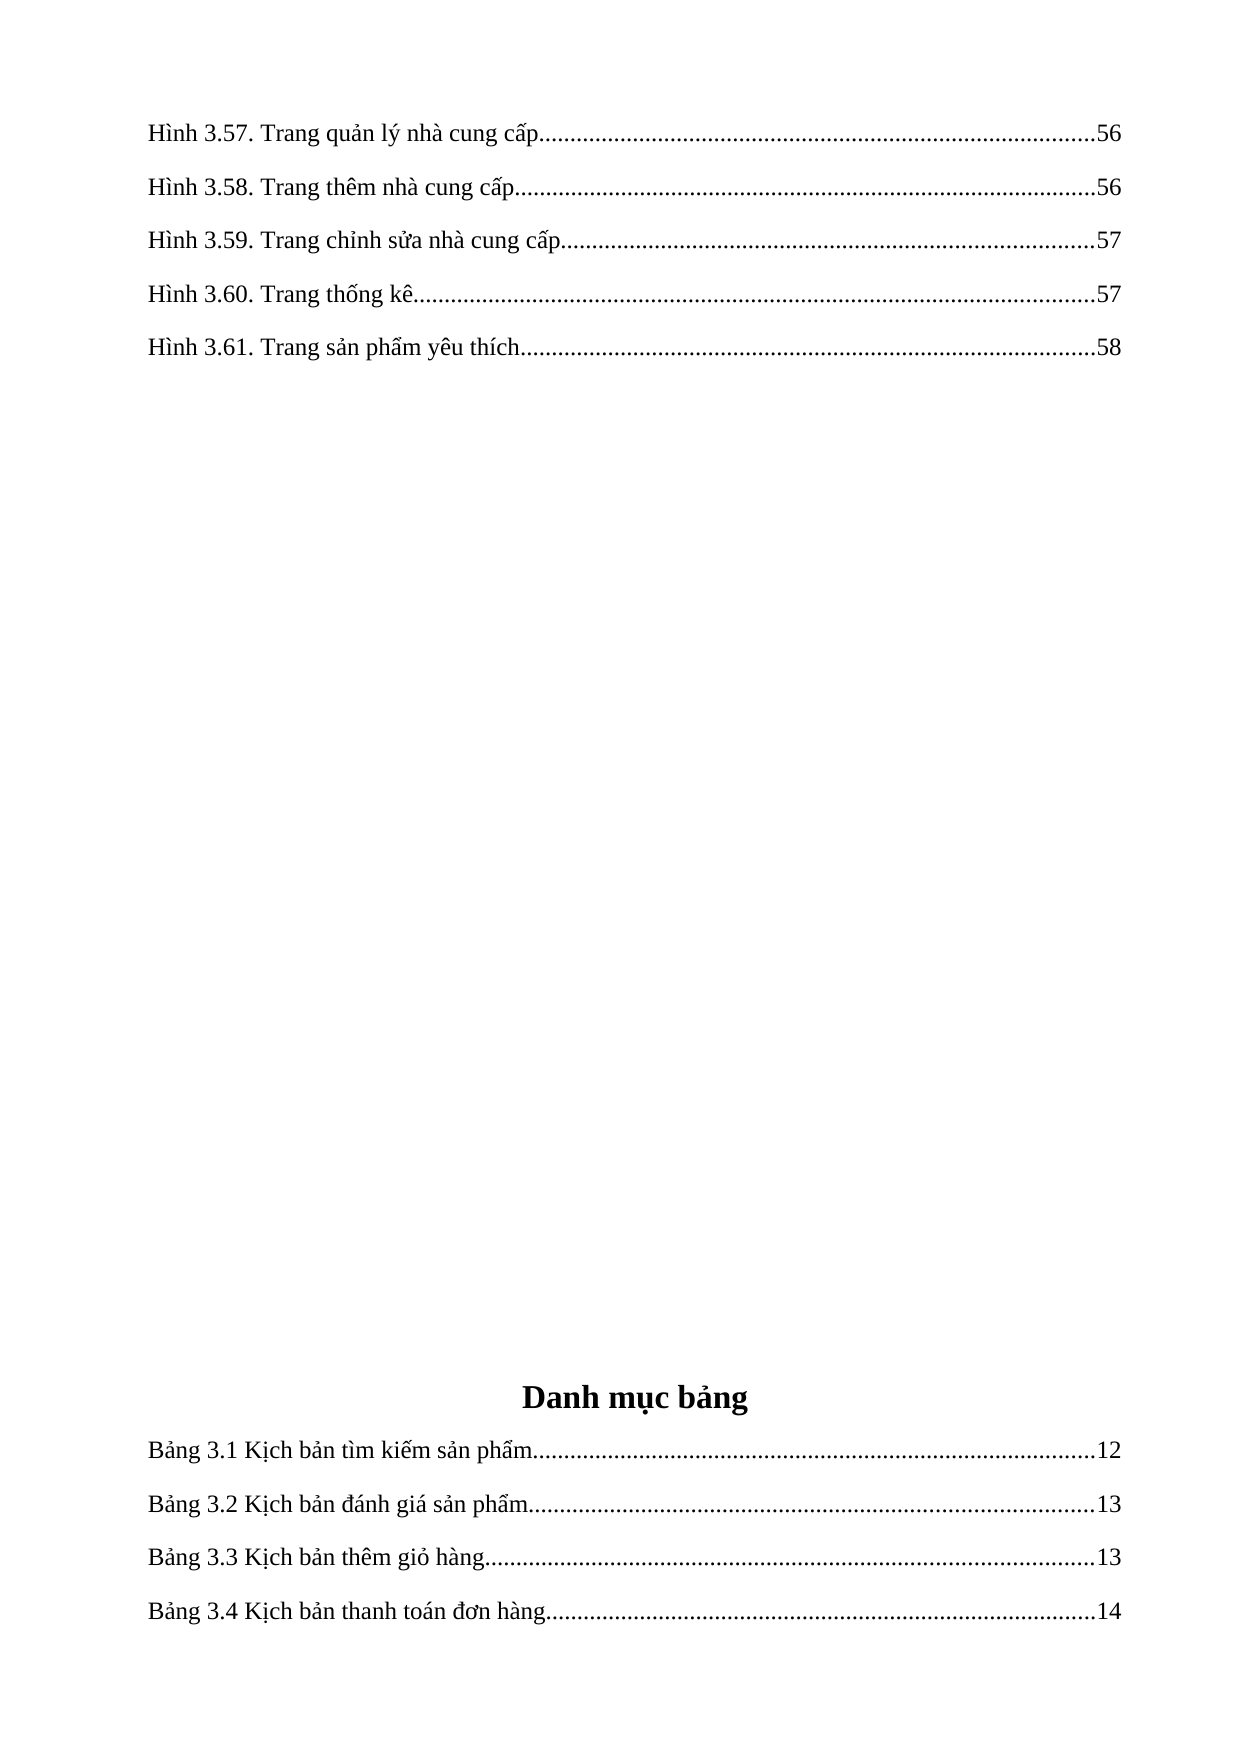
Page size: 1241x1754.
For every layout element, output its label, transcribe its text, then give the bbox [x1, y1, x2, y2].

text Bảng 3.2 Kịch bản đánh giá sản phẩm 13 [148, 1489, 1122, 1517]
text Bảng 3.4 Kịch bản thanh toán đơn hàng 14 [148, 1596, 1122, 1624]
text Hình 3.57. Trang quản lý nhà cung cấp 56 [148, 118, 1122, 147]
text Bảng 3.1 Kịch bản tìm kiếm sản phẩm 12 [148, 1435, 1122, 1464]
text Danh mục bảng [148, 1378, 1122, 1416]
text Hình 3.58. Trang thêm nhà cung cấp 56 [148, 172, 1122, 200]
text Bảng 3.3 Kịch bản thêm giỏ hàng 13 [148, 1542, 1122, 1571]
text Hình 3.59. Trang chỉnh sửa nhà cung cấp 57 [148, 225, 1122, 254]
text Hình 3.60. Trang thống kê 57 [148, 279, 1122, 307]
text Hình 3.61. Trang sản phẩm yêu thích 58 [148, 332, 1122, 361]
